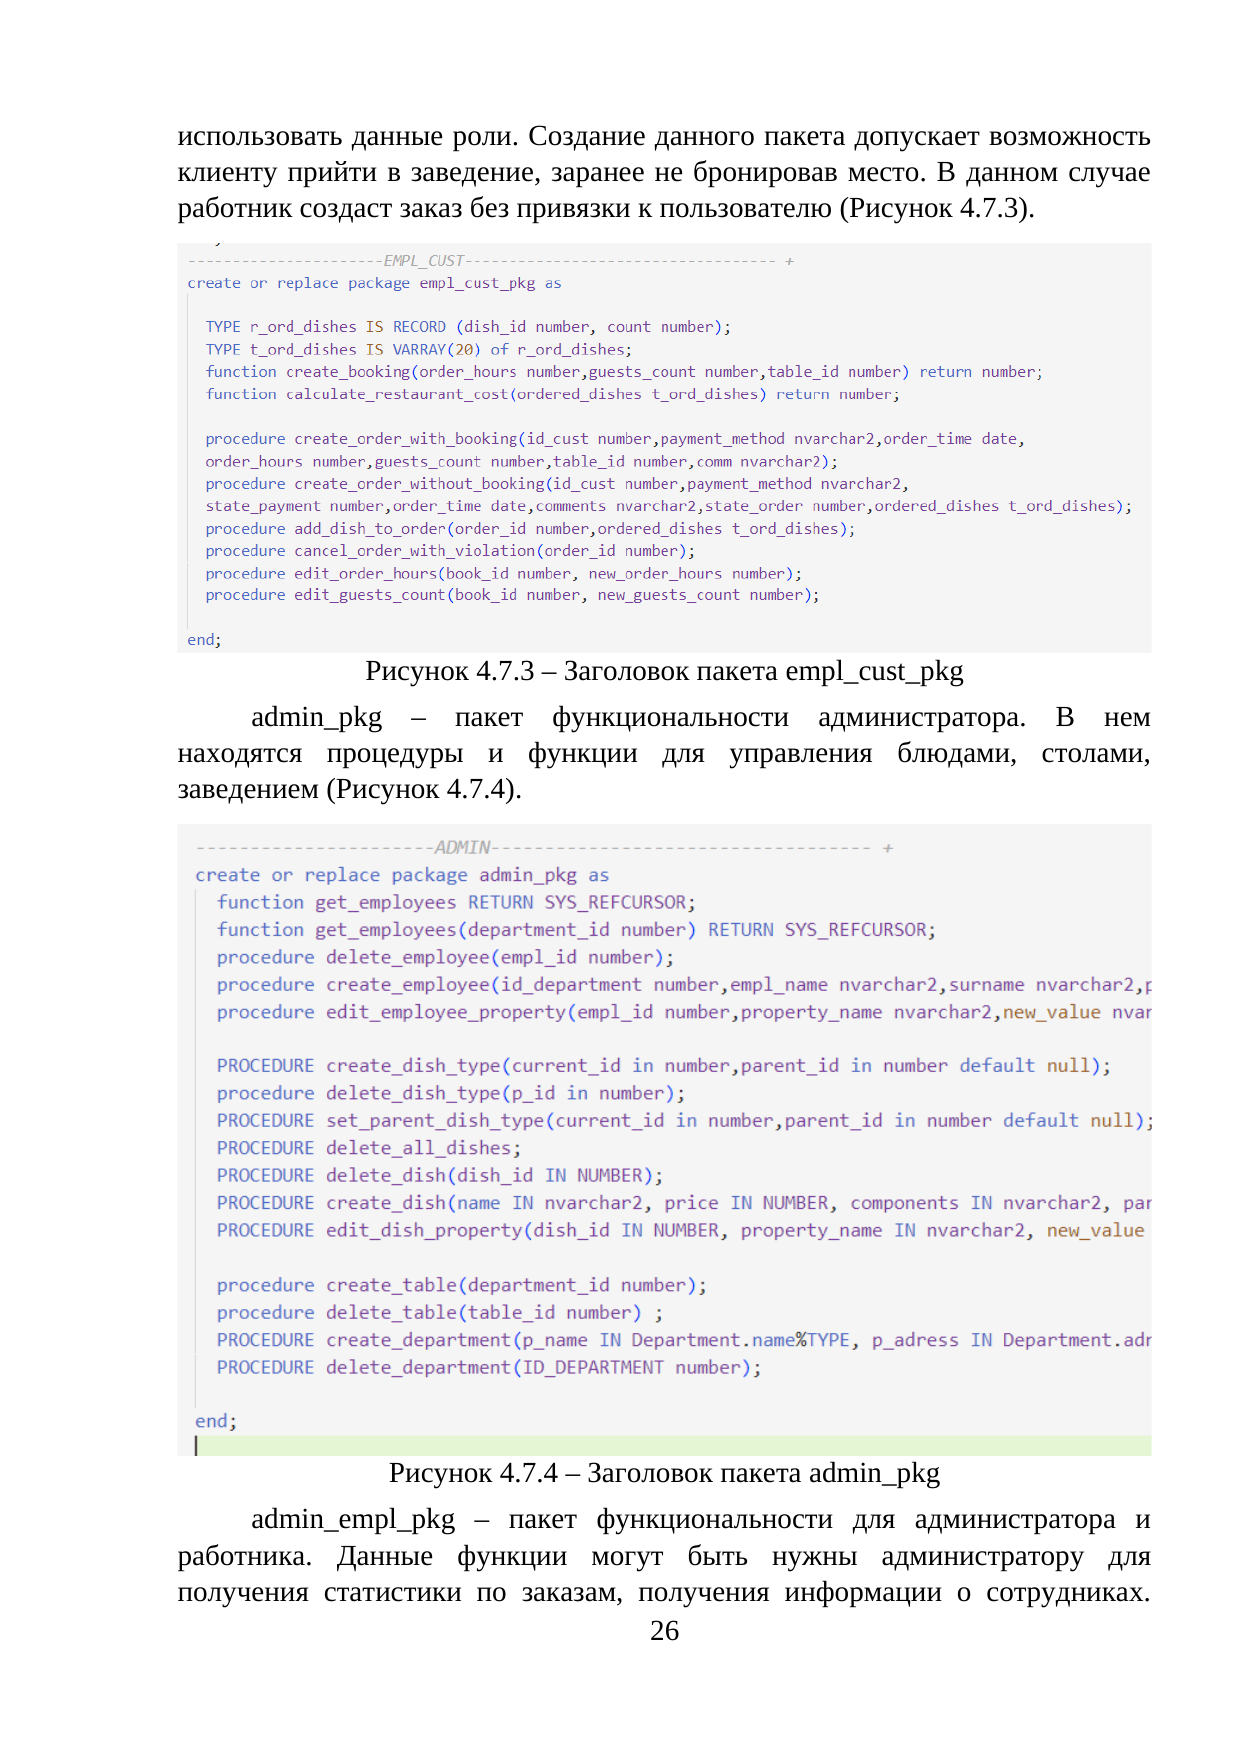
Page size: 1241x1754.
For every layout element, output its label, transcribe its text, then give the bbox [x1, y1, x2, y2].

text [177, 118, 1152, 224]
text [177, 1502, 1152, 1607]
text Рисунок 4.7.3 – Заголовок пакета empl_cust_pkg [177, 653, 1152, 687]
text admin_pkg – пакет функциональности администратора. В нем находятся процедуры и функции для управления блюдами, столами, заведением (Рисунок 4.7.4). [177, 699, 1152, 805]
picture [177, 243, 1152, 653]
text Рисунок 4.7.4 – Заголовок пакета admin_pkg [177, 1456, 1152, 1489]
picture [177, 824, 1152, 1456]
